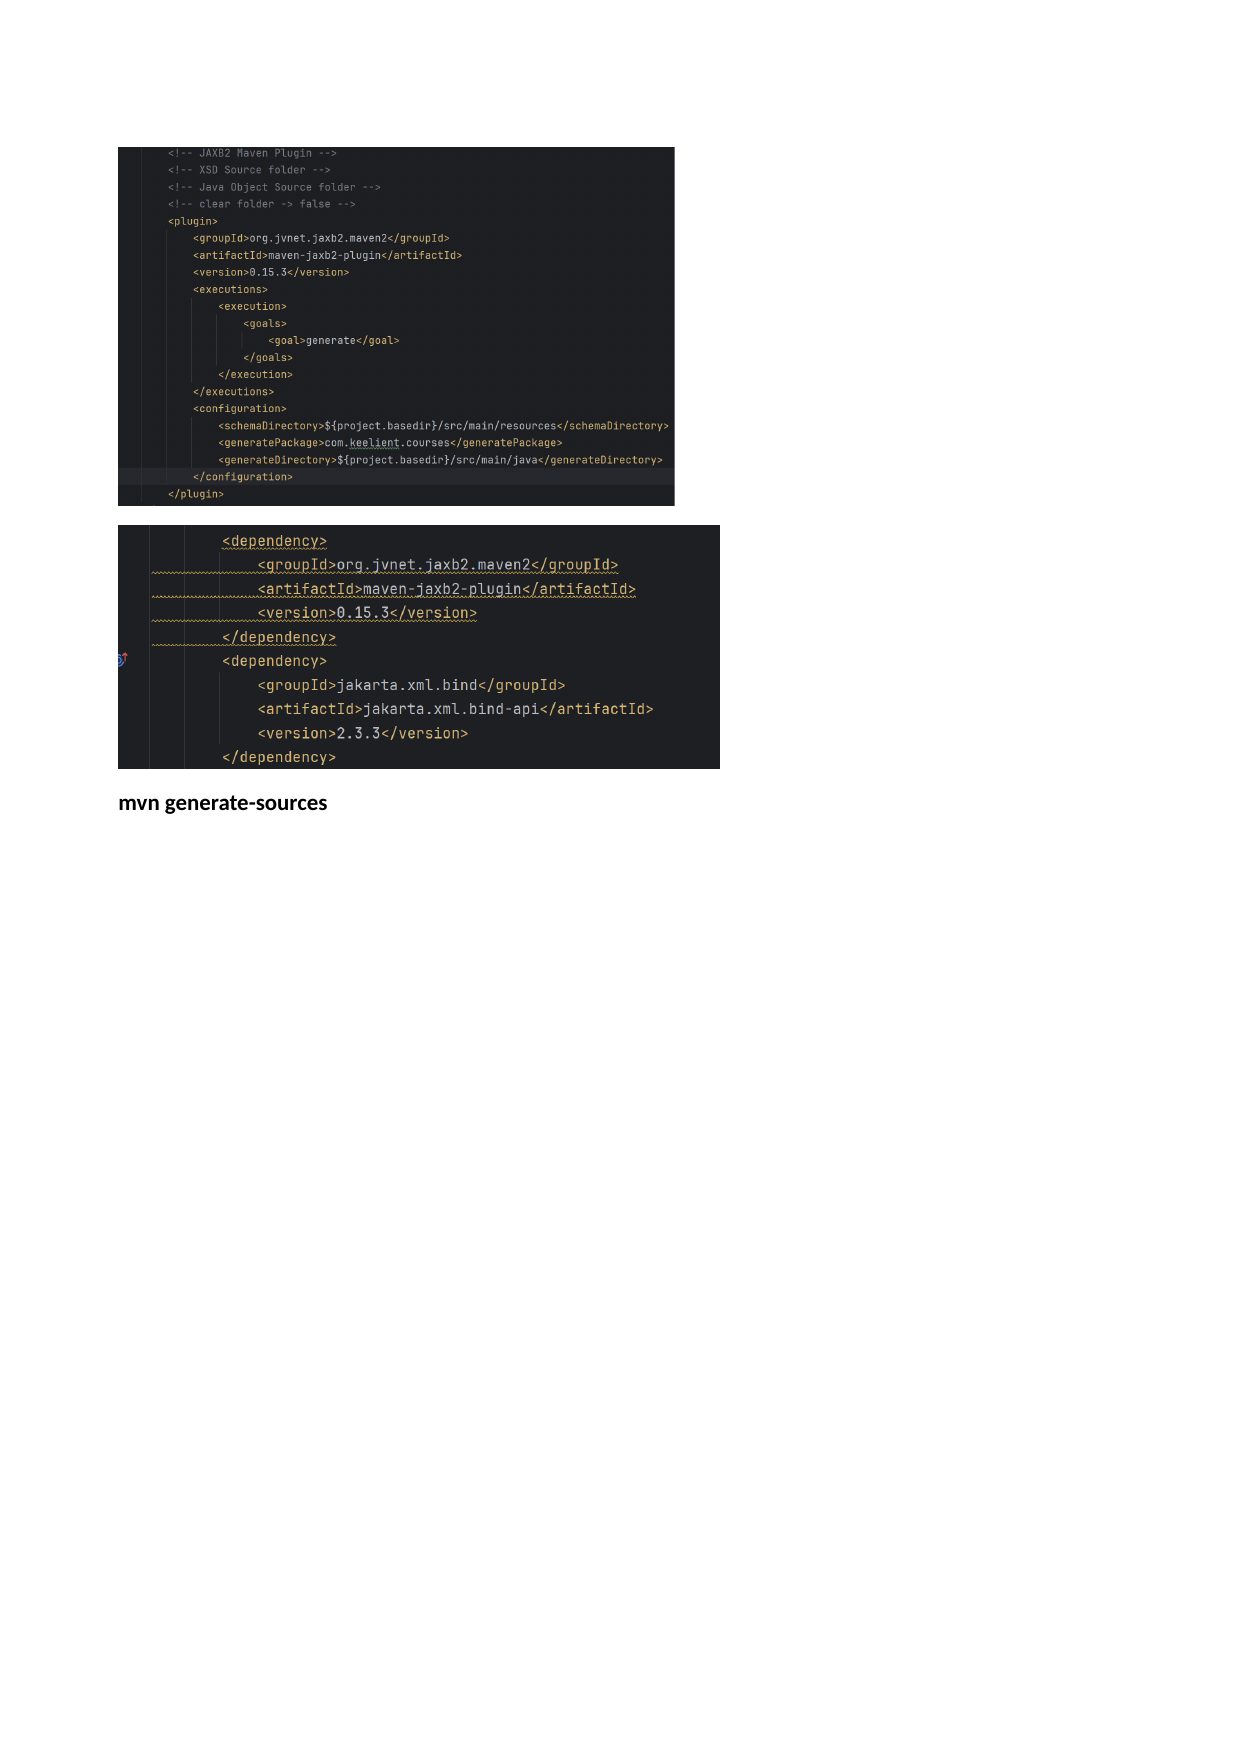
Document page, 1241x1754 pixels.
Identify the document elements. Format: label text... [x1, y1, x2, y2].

picture [118, 525, 720, 769]
text mvn generate-sources [118, 788, 1122, 816]
picture [118, 147, 675, 506]
